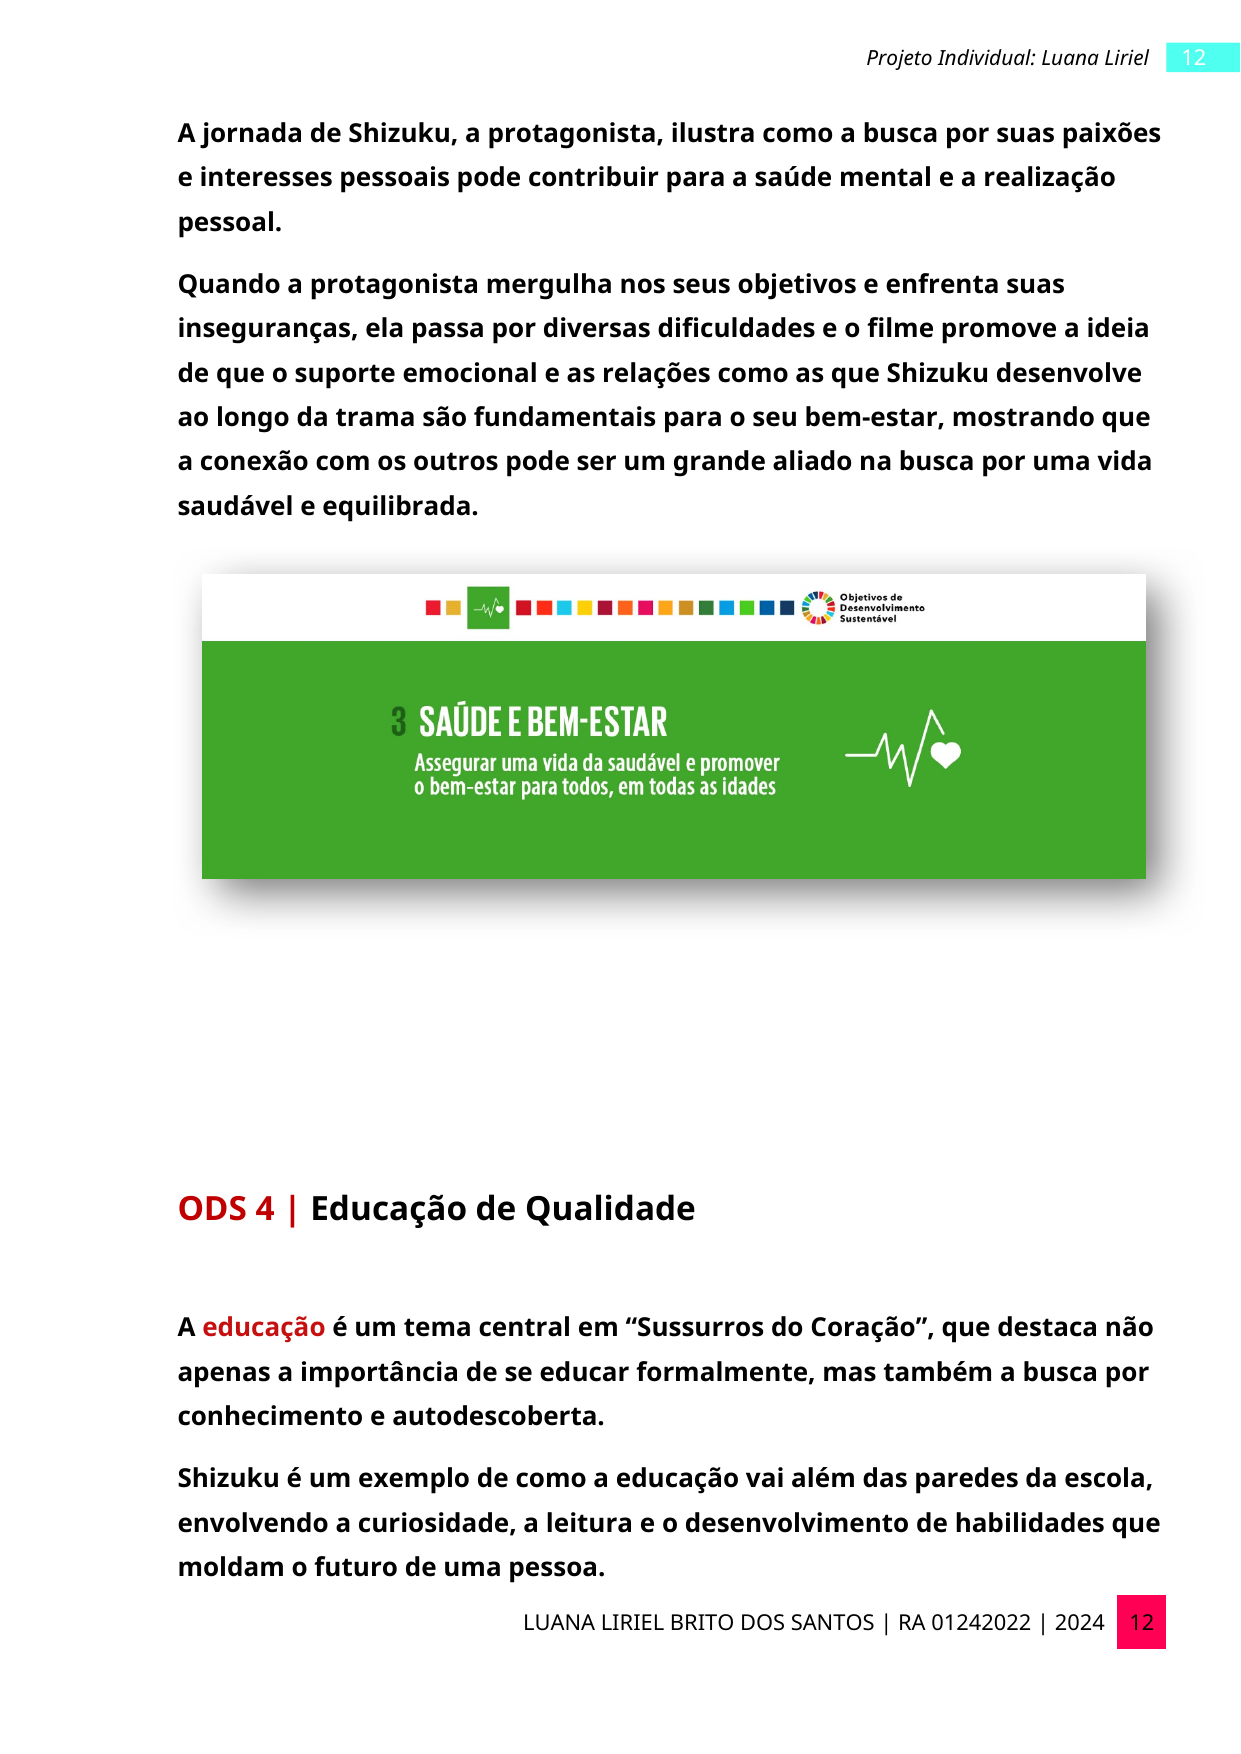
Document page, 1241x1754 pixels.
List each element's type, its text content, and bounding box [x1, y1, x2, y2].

text Quando a protagonista mergulha nos seus objetivos e enfrenta suas inseguranças, ela passa por diversas dificuldades e o filme promove a ideia de que o suporte emocional e as relações como as que Shizuku desenvolve ao longo da trama são fundamentais para o seu bem-estar, mostrando que a conexão com os outros pode ser um grande aliado na busca por uma vida saudável e equilibrada. [177, 265, 1166, 523]
text Shizuku é um exemplo de como a educação vai além das paredes da escola, envolvendo a curiosidade, a leitura e o desenvolvimento de habilidades que moldam o futuro de uma pessoa. [177, 1460, 1166, 1584]
subtitle ODS 4 | Educação de Qualidade [177, 1185, 1166, 1231]
text A jornada de Shizuku, a protagonista, ilustra como a busca por suas paixões e interesses pessoais pode contribuir para a saúde mental e a realização pessoal. [177, 115, 1166, 239]
picture [202, 574, 1146, 879]
text A educação é um tema central em “Sussurros do Coração”, que destaca não apenas a importância de se educar formalmente, mas também a busca por conhecimento e autodescoberta. [177, 1309, 1166, 1433]
